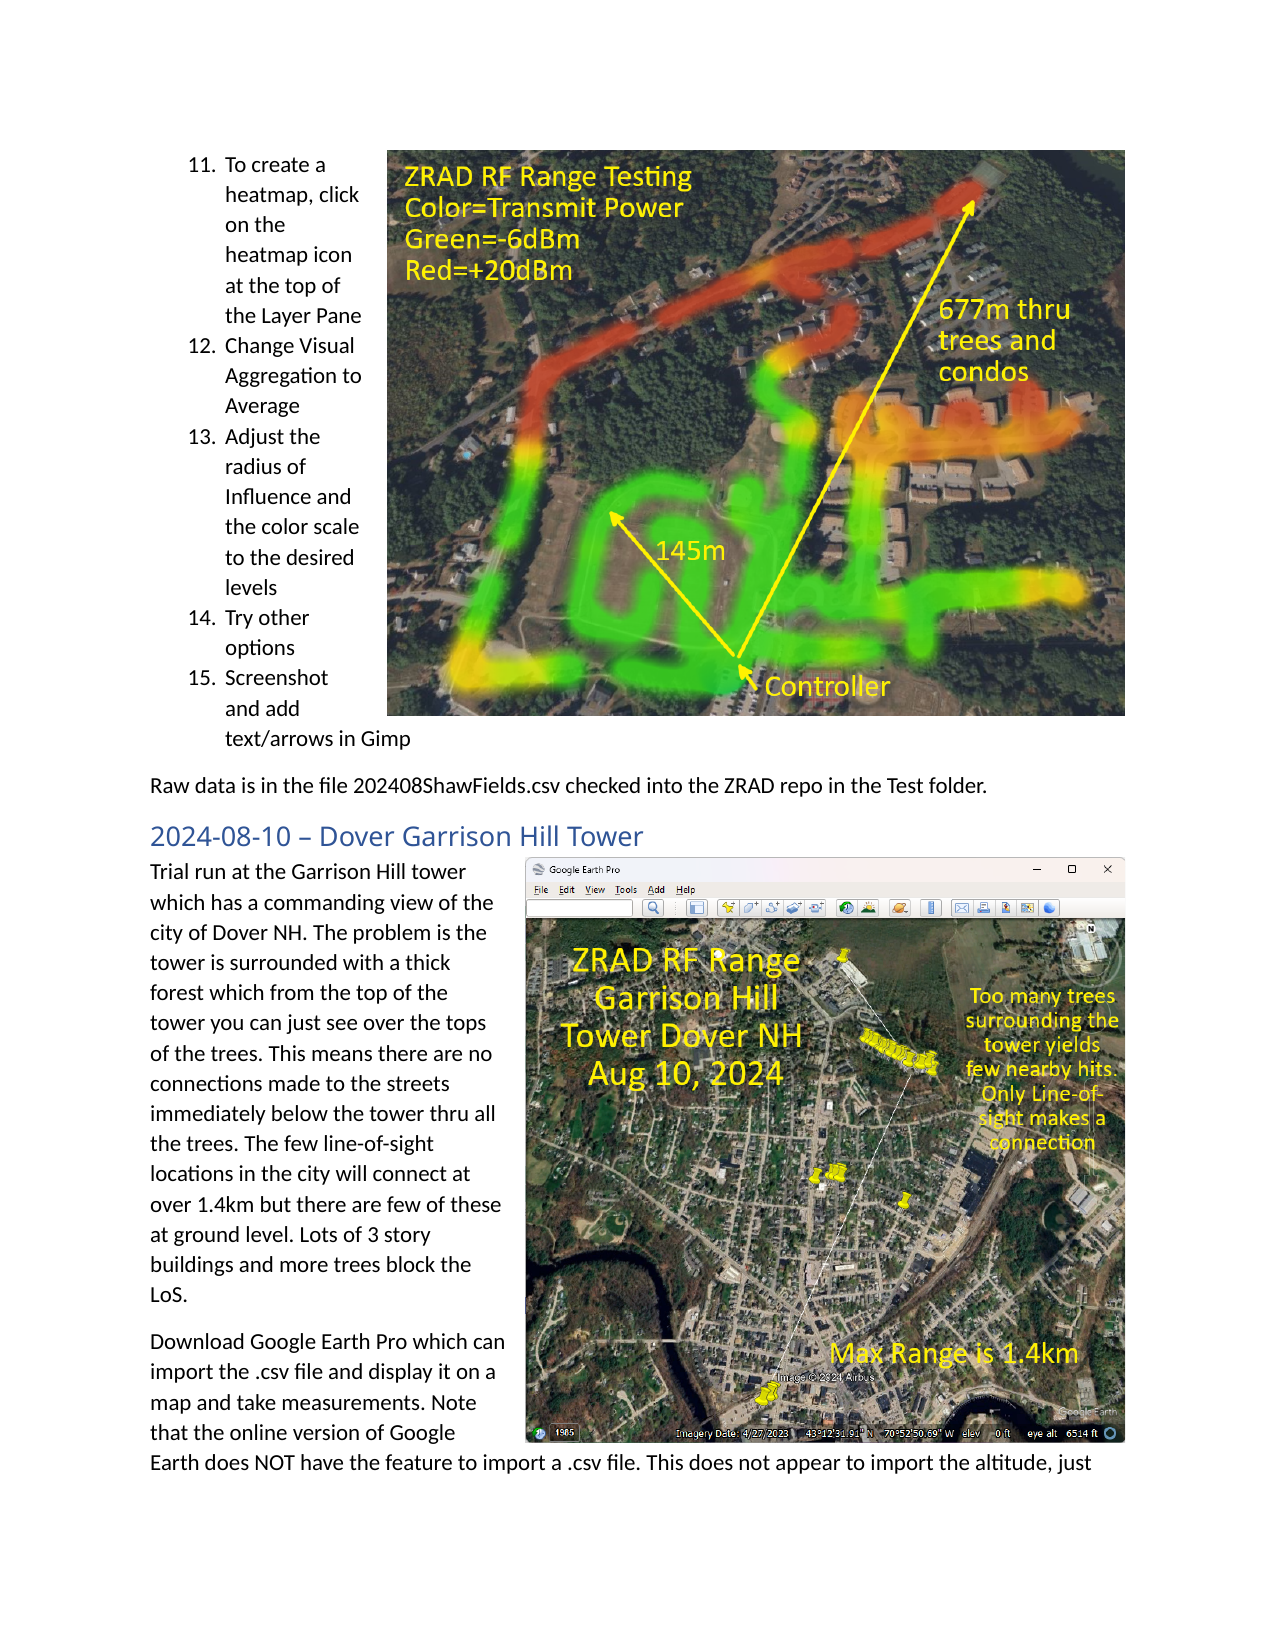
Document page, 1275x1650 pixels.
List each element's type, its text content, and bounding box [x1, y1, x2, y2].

picture [525, 857, 1125, 1443]
list Try other options [187, 603, 387, 661]
text Raw data is in the file 202408ShawFields.csv checked into the ZRAD repo in the Test folder. [150, 771, 1125, 799]
list To create a heatmap, click on the heatmap icon at the top of the Layer Pane [187, 150, 387, 329]
subtitle 2024-08-10 – Dover Garrison Hill Tower [150, 818, 1125, 854]
list Screenshot and add text/arrows in Gimp [187, 663, 1125, 752]
list Adjust the radius of Influence and the color scale to the desired levels [187, 422, 387, 601]
picture [387, 150, 1125, 716]
list Change Visual Aggregation to Average [187, 331, 387, 420]
text Trial run at the Garrison Hill tower which has a commanding view of the city of Dover NH. The problem is the tower is surrounded with a thick forest which from the top of the tower you can just see over the tops of the trees. This means there are no connections made to the streets immediately below the tower thru all the trees. The few line-of-sight locations in the city will connect at over 1.4km but there are few of these at ground level. Lots of 3 story buildings and more trees block the LoS. [150, 857, 525, 1308]
